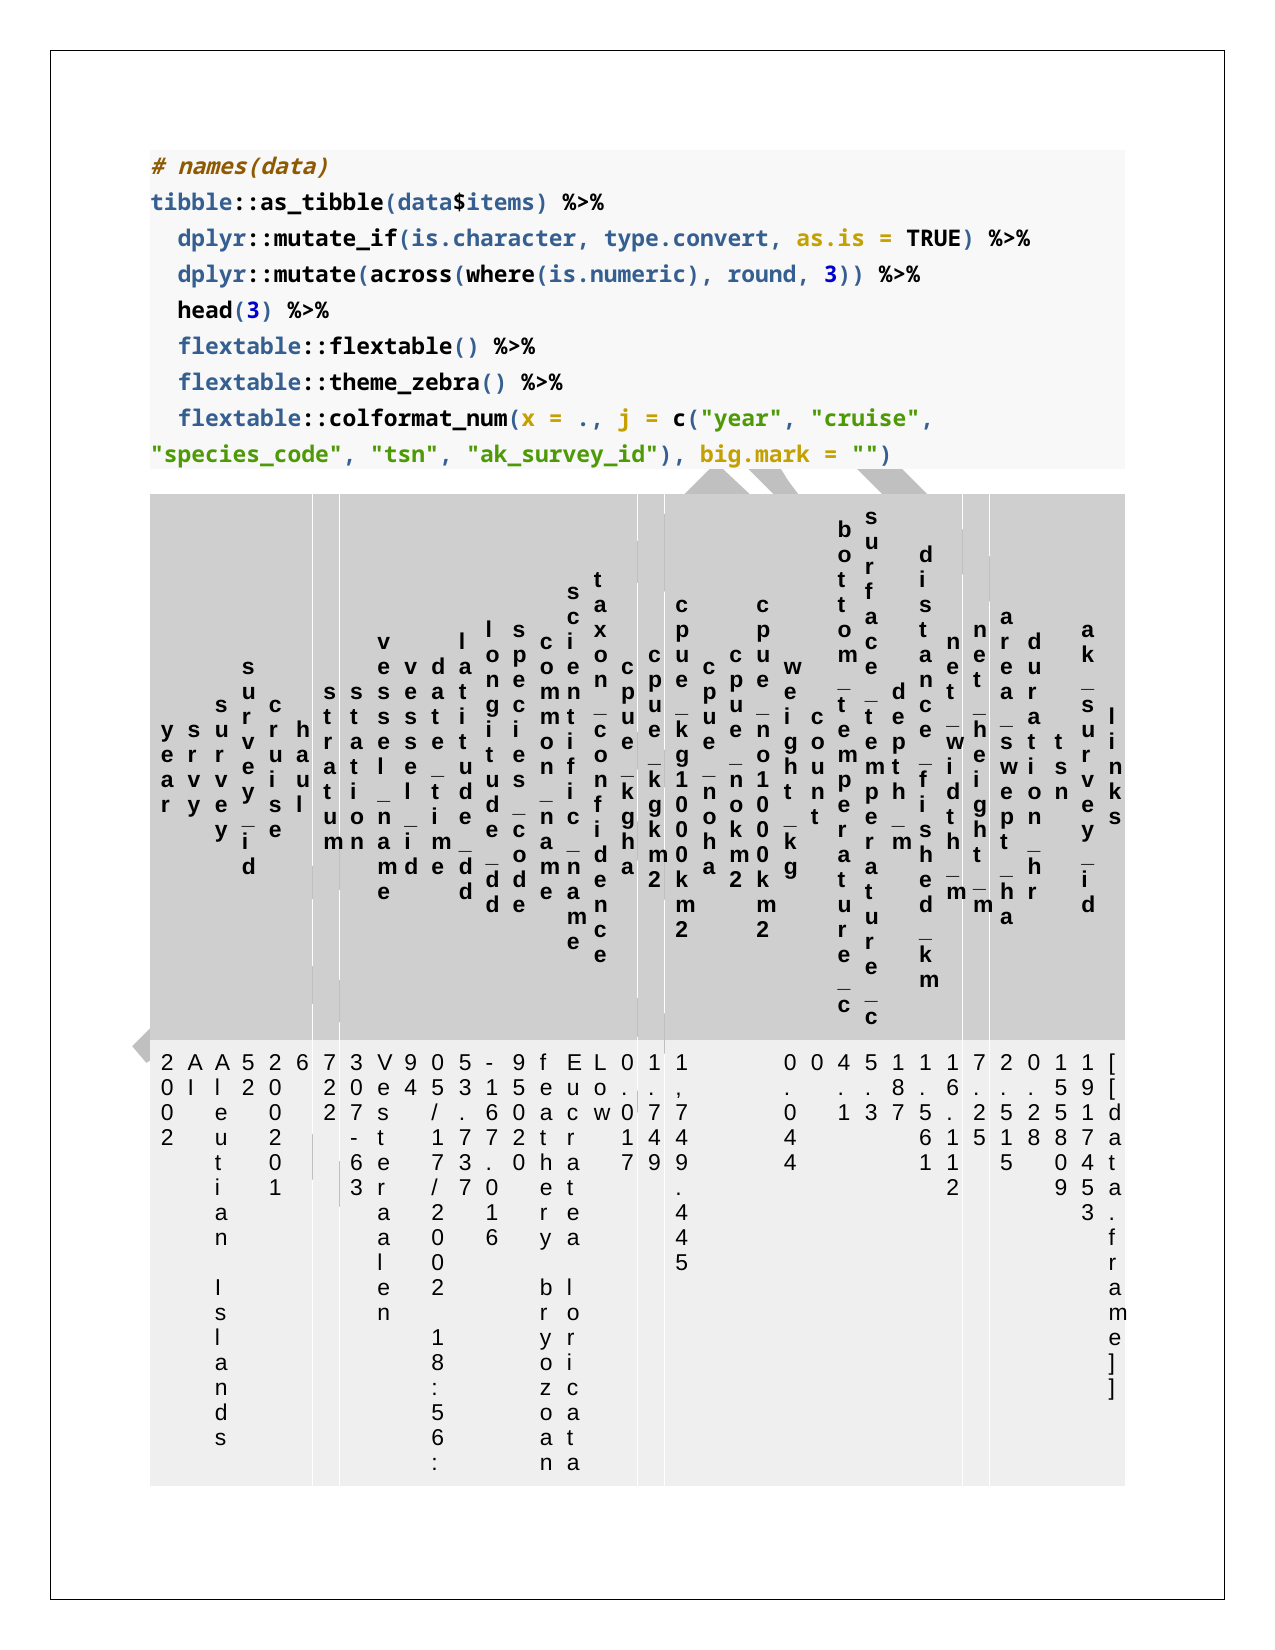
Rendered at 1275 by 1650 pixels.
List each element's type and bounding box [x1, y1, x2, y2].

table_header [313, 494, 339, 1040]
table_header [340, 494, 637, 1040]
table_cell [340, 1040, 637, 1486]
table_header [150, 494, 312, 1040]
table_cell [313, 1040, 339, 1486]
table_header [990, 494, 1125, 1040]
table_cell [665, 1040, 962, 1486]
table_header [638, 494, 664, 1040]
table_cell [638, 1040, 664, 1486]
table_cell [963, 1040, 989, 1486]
text [150, 150, 1125, 469]
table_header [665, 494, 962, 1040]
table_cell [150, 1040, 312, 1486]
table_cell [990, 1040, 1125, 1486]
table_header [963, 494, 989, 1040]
